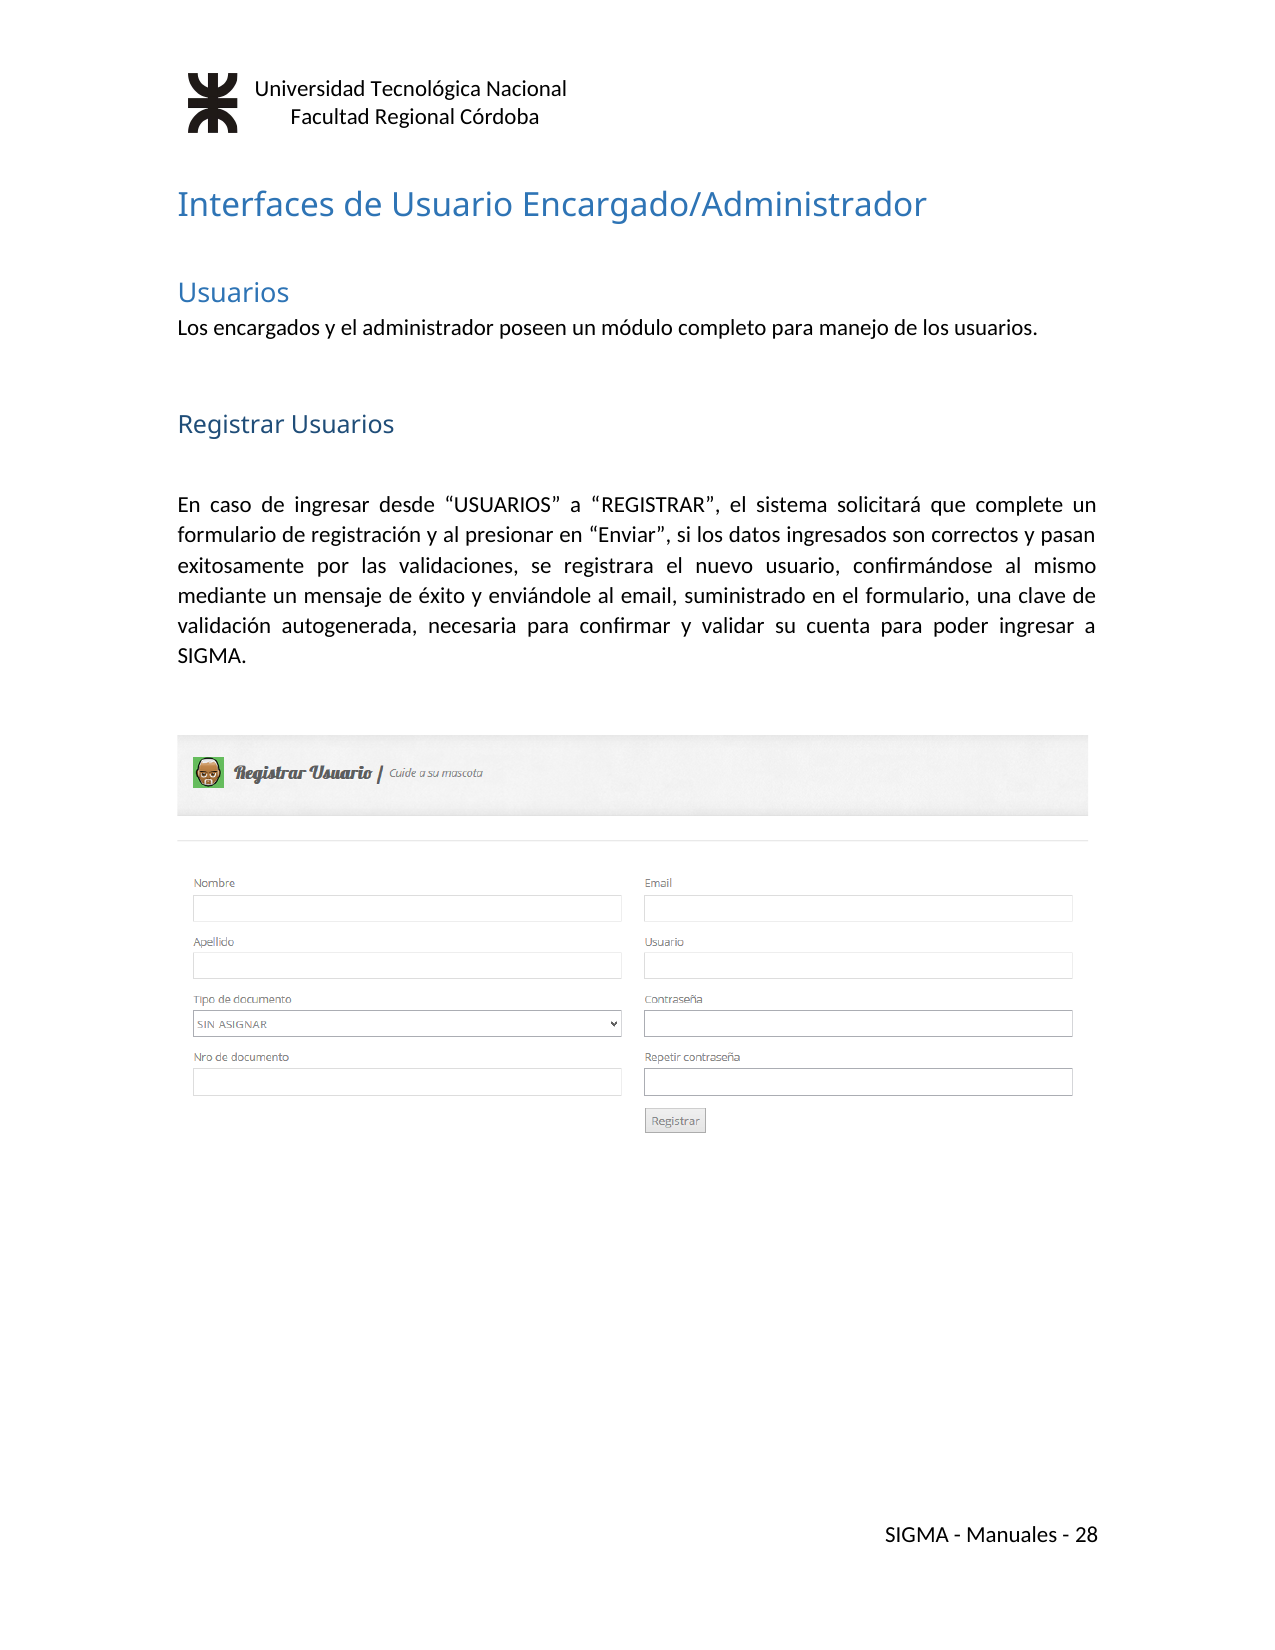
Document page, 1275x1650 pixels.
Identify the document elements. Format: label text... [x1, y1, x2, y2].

subtitle Registrar Usuarios [177, 407, 1098, 441]
picture [188, 73, 238, 133]
subtitle Interfaces de Usuario Encargado/Administrador [177, 181, 1098, 226]
picture [177, 735, 1089, 1153]
text En caso de ingresar desde “USUARIOS” a “REGISTRAR”, el sistema solicitará que complete un formulario de registración y al presionar en “Enviar”, si los datos ingresados son correctos y pasan exitosamente por las validaciones, se registrara el nuevo usuario, confirmándose al mismo mediante un mensaje de éxito y enviándole al email, suministrado en el formulario, una clave de validación autogenerada, necesaria para confirmar y validar su cuenta para poder ingresar a SIGMA. [177, 490, 1098, 669]
text Los encargados y el administrador poseen un módulo completo para manejo de los usuarios. [177, 313, 1098, 341]
subtitle Usuarios [177, 273, 1098, 310]
